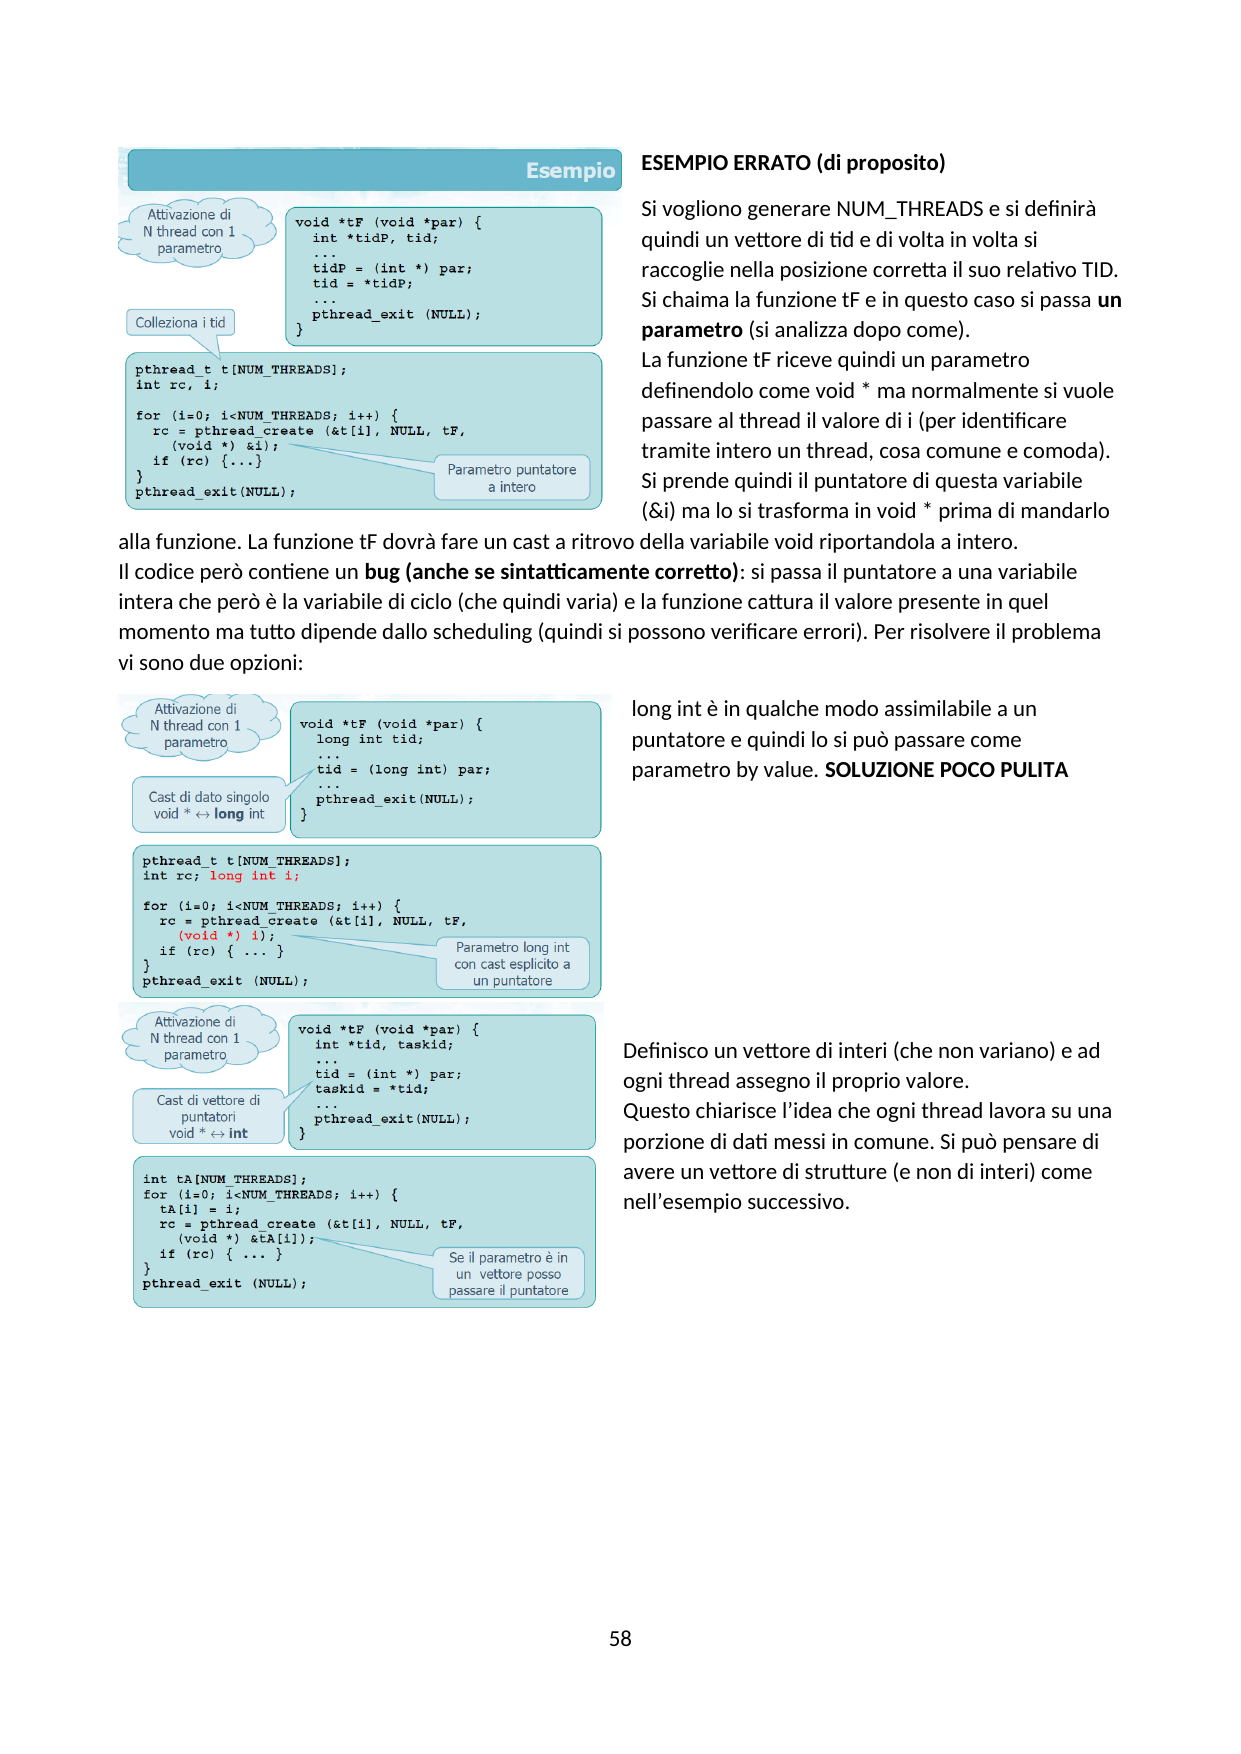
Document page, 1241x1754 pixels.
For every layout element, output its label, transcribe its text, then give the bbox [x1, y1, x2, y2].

text Definisco un vettore di interi (che non variano) e ad ogni thread assegno il proprio valore. Questo chiarisce l’idea che ogni thread lavora su una porzione di dati messi in comune. Si può pensare di avere un vettore di strutture (e non di interi) come nell’esempio successivo. [605, 1036, 1122, 1215]
picture [118, 147, 623, 513]
text long int è in qualche modo assimilabile a un puntatore e quindi lo si può passare come parametro by value. SOLUZIONE POCO PULITA [613, 694, 1122, 783]
picture [117, 694, 613, 1317]
text ESEMPIO ERRATO (di proposito) [623, 148, 1122, 176]
